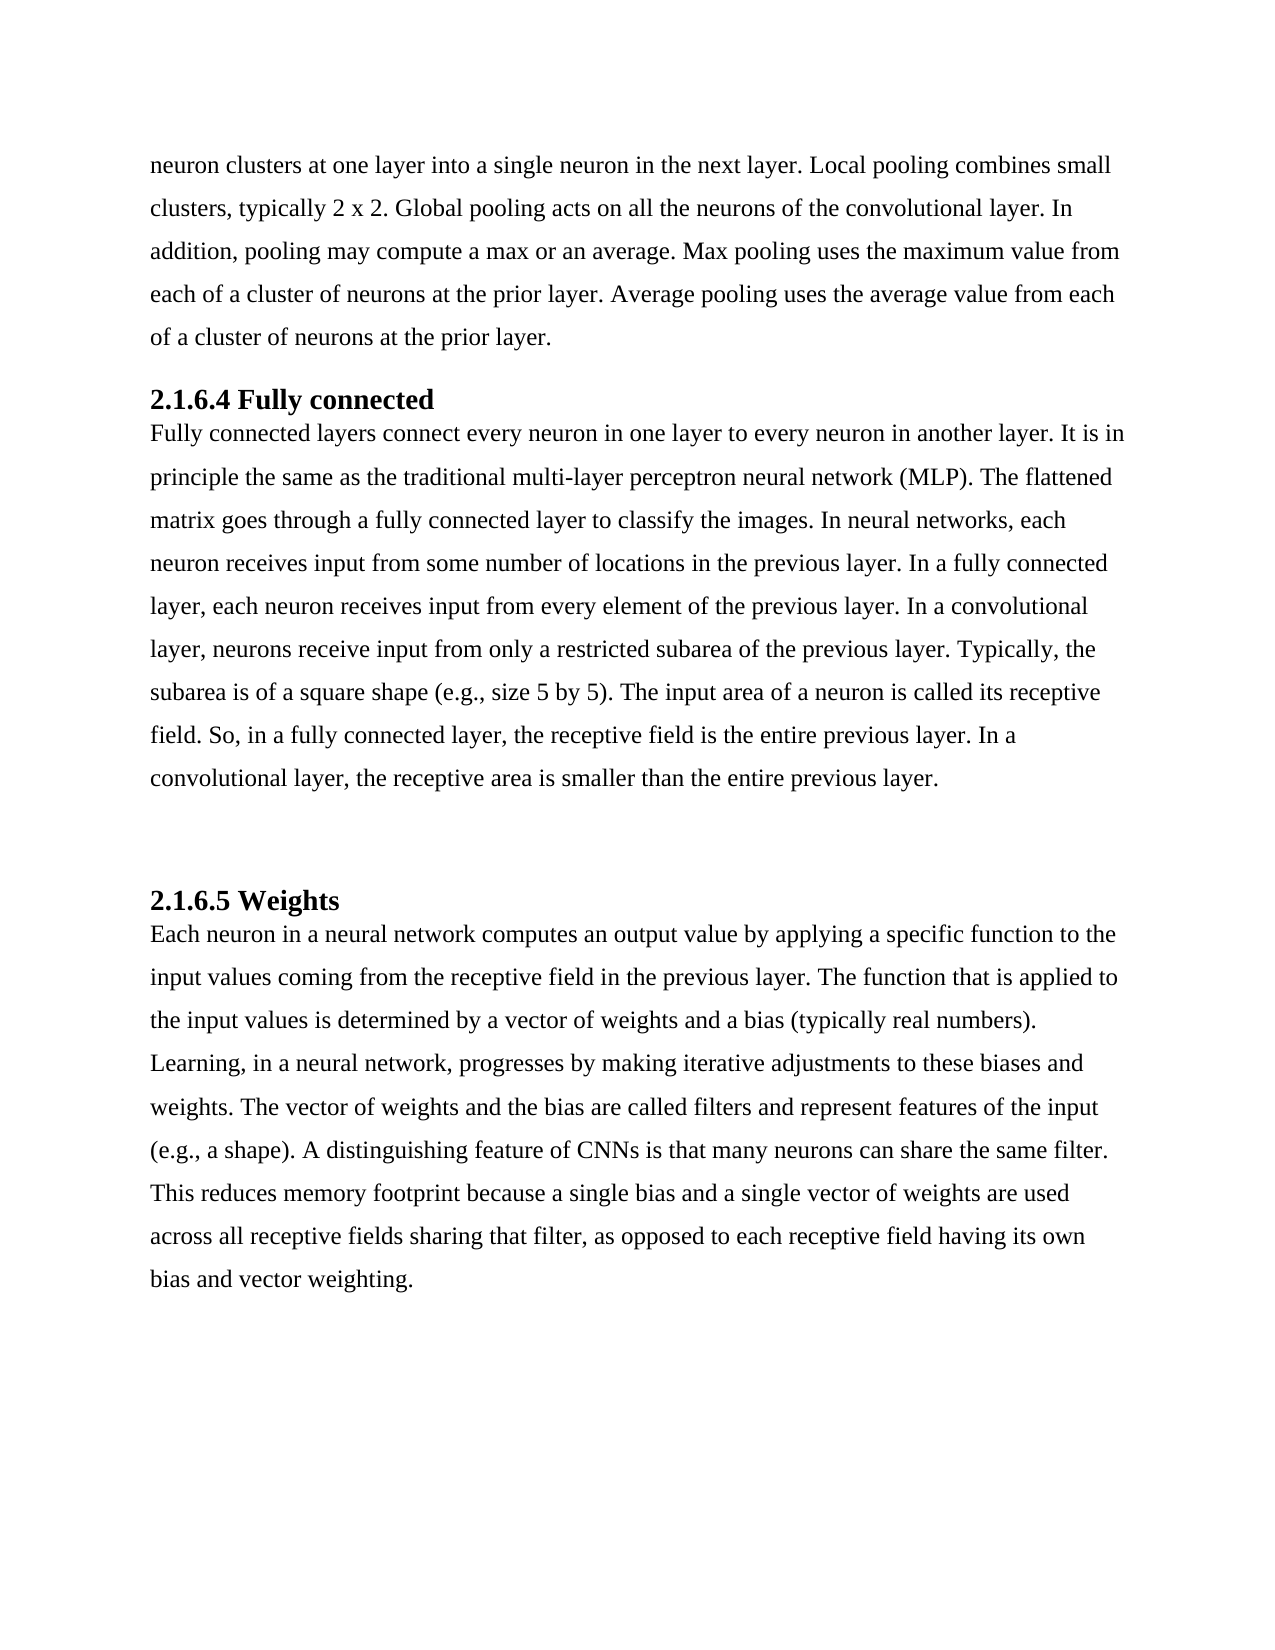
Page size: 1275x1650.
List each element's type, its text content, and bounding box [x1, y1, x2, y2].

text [150, 150, 1125, 351]
subtitle 2.1.6.4 Fully connected [150, 382, 1125, 416]
subtitle 2.1.6.5 Weights [150, 883, 1125, 917]
text Fully connected layers connect every neuron in one layer to every neuron in another layer. It is in principle the same as the traditional multi-layer perceptron neural network (MLP). The flattened matrix goes through a fully connected layer to classify the images. In neural networks, each neuron receives input from some number of locations in the previous layer. In a fully connected layer, each neuron receives input from every element of the previous layer. In a convolutional layer, neurons receive input from only a restricted subarea of the previous layer. Typically, the subarea is of a square shape (e.g., size 5 by 5). The input area of a neuron is called its receptive field. So, in a fully connected layer, the receptive field is the entire previous layer. In a convolutional layer, the receptive area is smaller than the entire previous layer. [150, 418, 1125, 792]
text Each neuron in a neural network computes an output value by applying a specific function to the input values coming from the receptive field in the previous layer. The function that is applied to the input values is determined by a vector of weights and a bias (typically real numbers). Learning, in a neural network, progresses by making iterative adjustments to these biases and weights. The vector of weights and the bias are called filters and represent features of the input (e.g., a shape). A distinguishing feature of CNNs is that many neurons can share the same filter. This reduces memory footprint because a single bias and a single vector of weights are used across all receptive fields sharing that filter, as opposed to each receptive field having its own bias and vector weighting. [150, 919, 1125, 1293]
